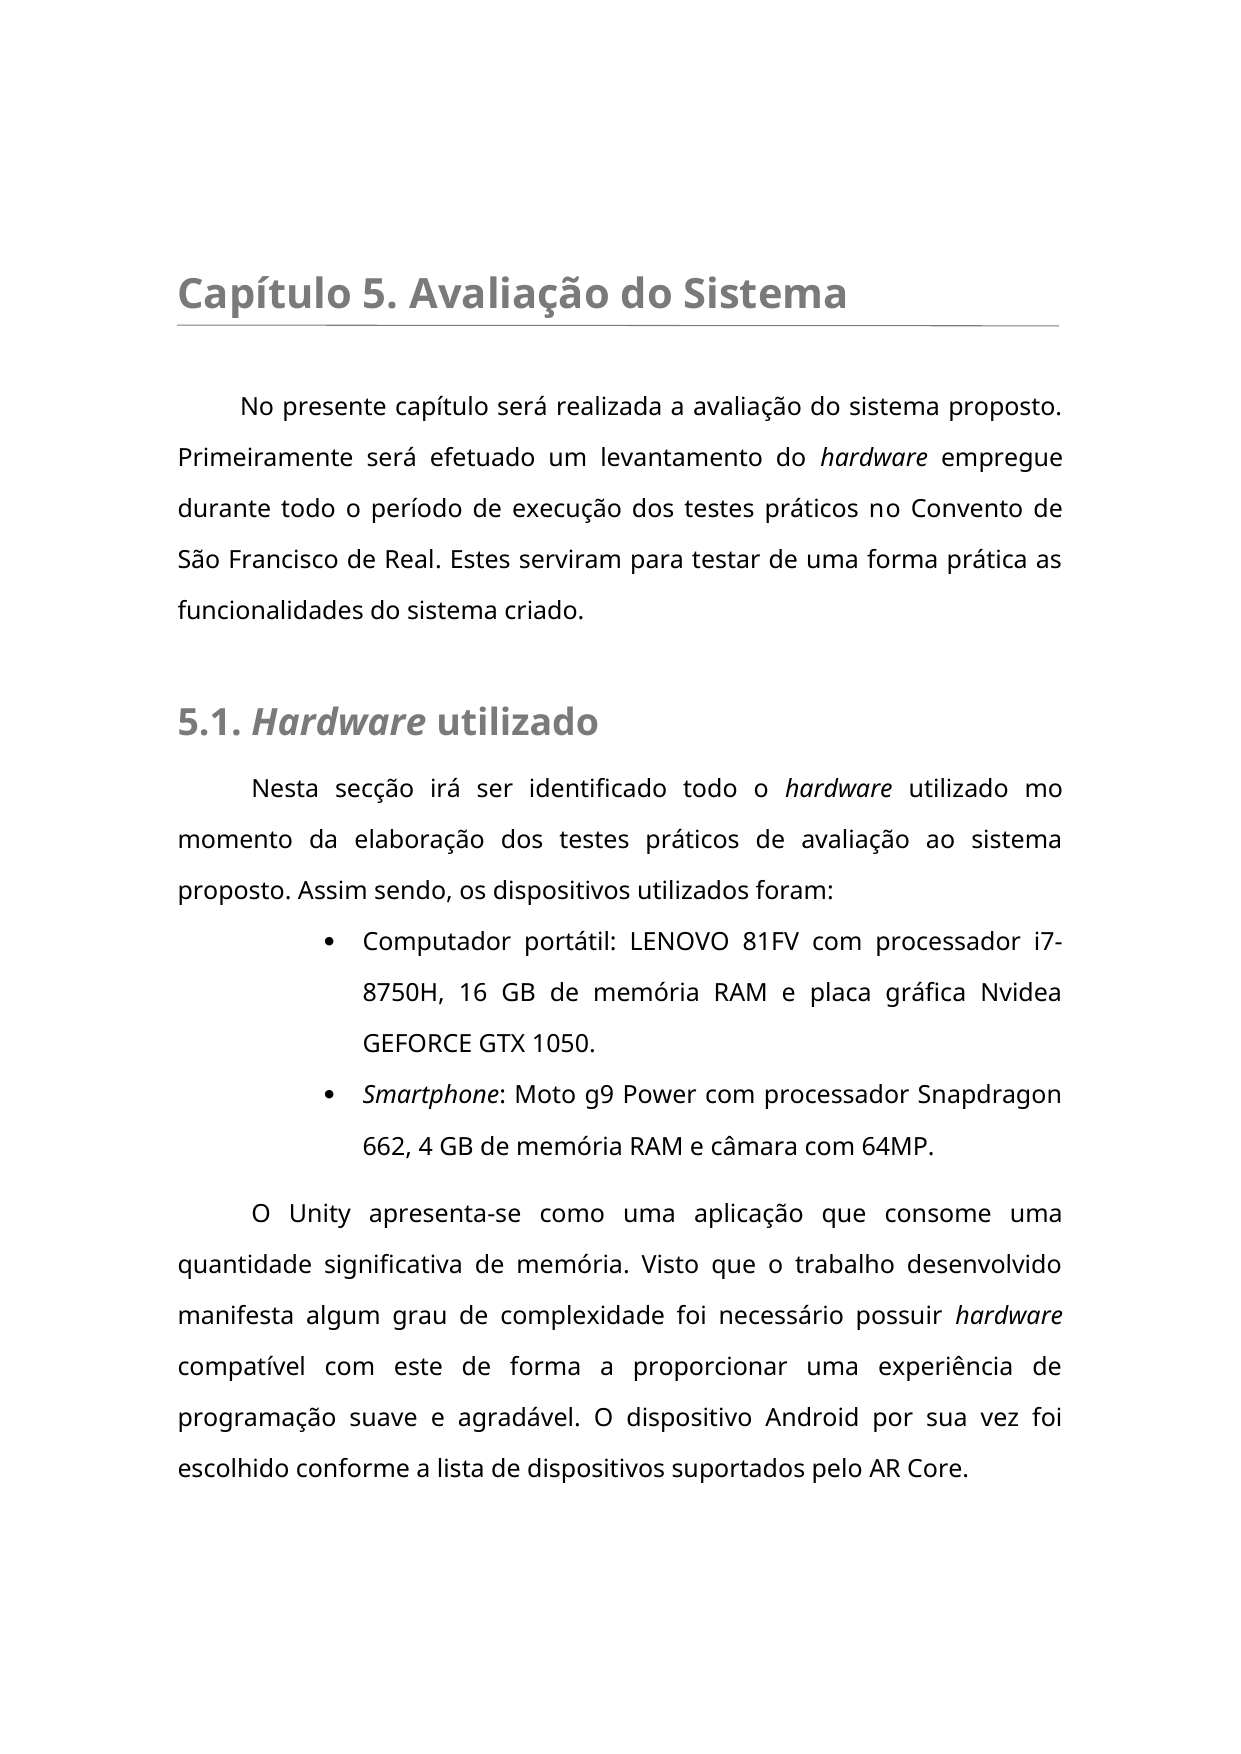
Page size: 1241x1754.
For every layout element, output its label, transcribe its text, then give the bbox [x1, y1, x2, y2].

text O Unity apresenta-se como uma aplicação que consome uma quantidade significativa de memória. Visto que o trabalho desenvolvido manifesta algum grau de complexidade foi necessário possuir hardware compatível com este de forma a proporcionar uma experiência de programação suave e agradável. O dispositivo Android por sua vez foi escolhido conforme a lista de dispositivos suportados pelo AR Core. [177, 1196, 1063, 1485]
text Nesta secção irá ser identificado todo o hardware utilizado mo momento da elaboração dos testes práticos de avaliação ao sistema proposto. Assim sendo, os dispositivos utilizados foram: [177, 771, 1063, 907]
text No presente capítulo será realizada a avaliação do sistema proposto. Primeiramente será efetuado um levantamento do hardware empregue durante todo o período de execução dos testes práticos no Convento de São Francisco de Real. Estes serviram para testar de uma forma prática as funcionalidades do sistema criado. [177, 388, 1063, 627]
subtitle Capítulo 5. Avaliação do Sistema [177, 264, 1063, 321]
list Smartphone: Moto g9 Power com processador Snapdragon 662, 4 GB de memória RAM e câmara com 64MP. [325, 1077, 1063, 1162]
subtitle 5.1. Hardware utilizado [177, 695, 1063, 746]
list Computador portátil: LENOVO 81FV com processador i7-8750H, 16 GB de memória RAM e placa gráfica Nvidea GEFORCE GTX 1050. [325, 924, 1063, 1060]
